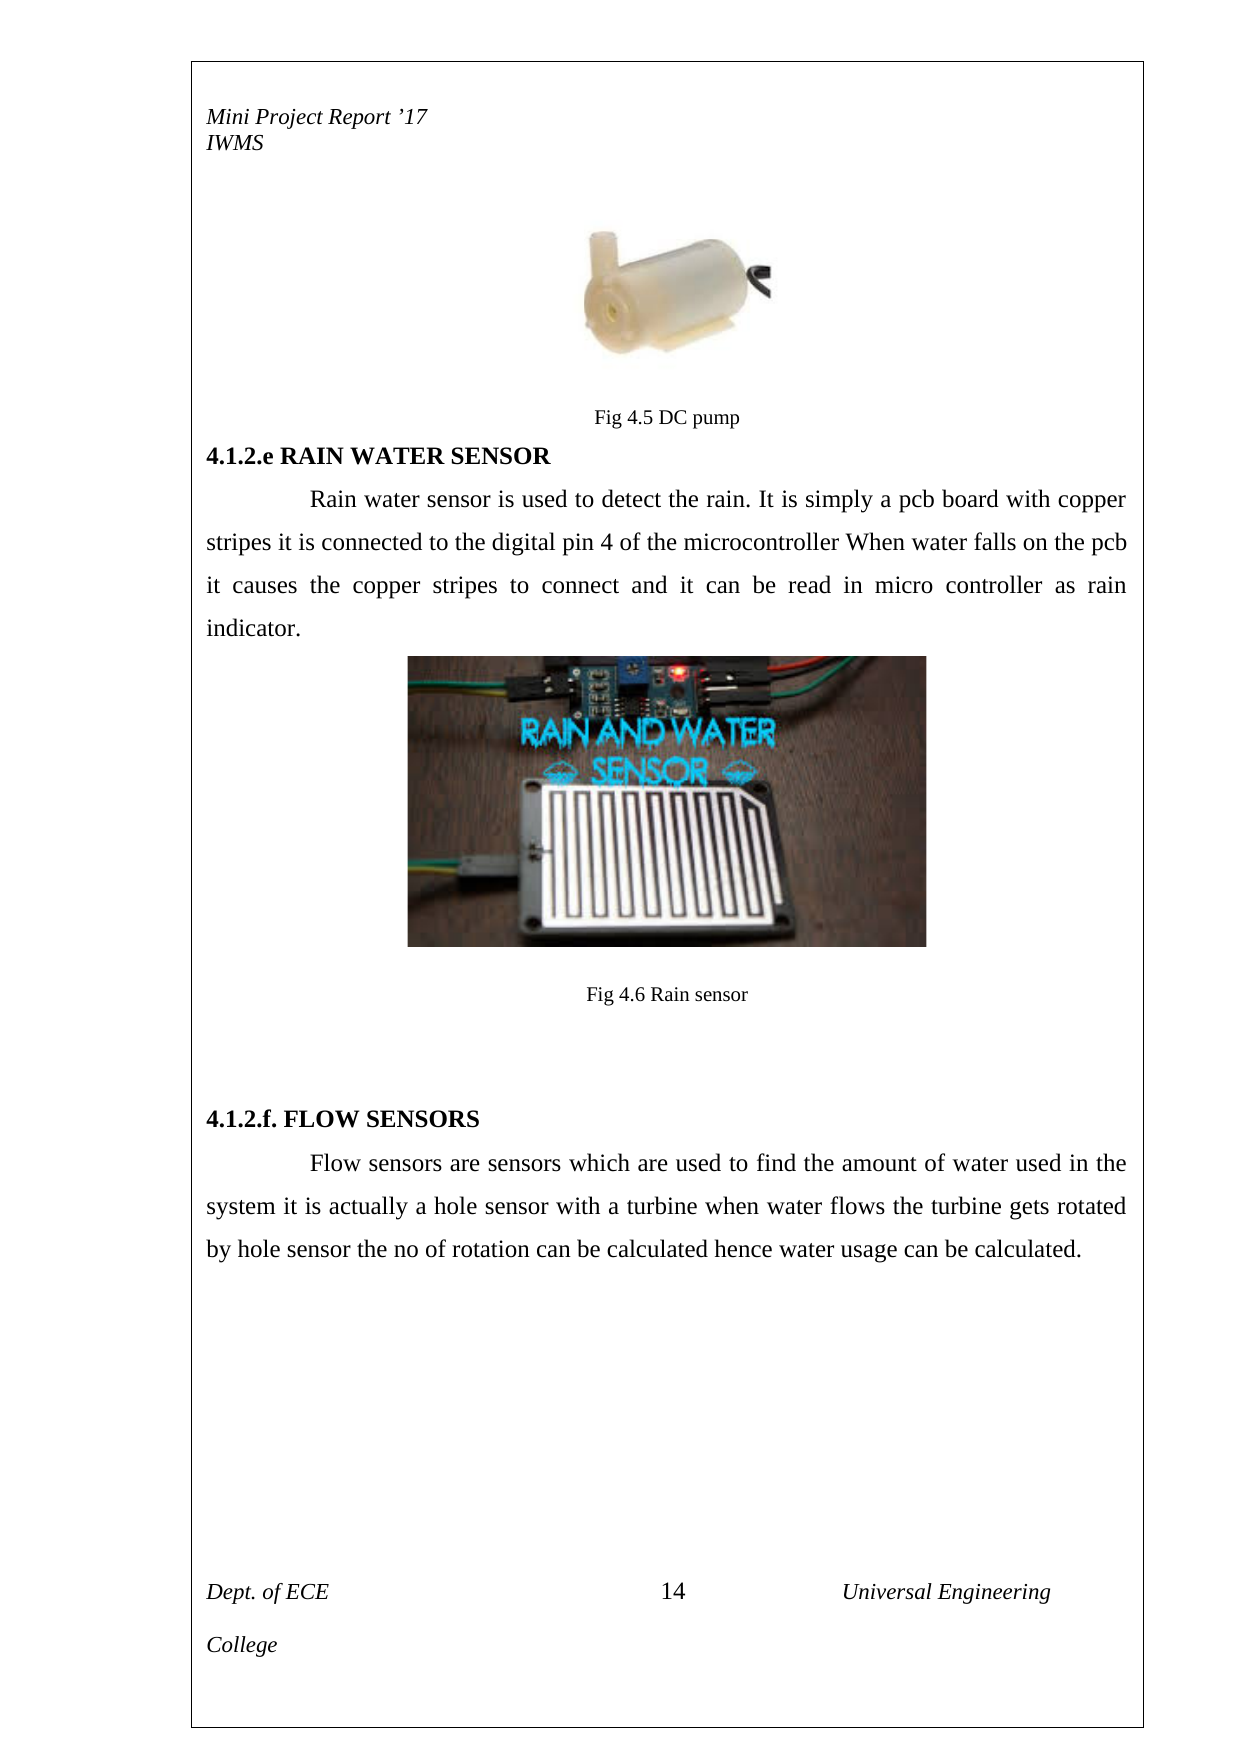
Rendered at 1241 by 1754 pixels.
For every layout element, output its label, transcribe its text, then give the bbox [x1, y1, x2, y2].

text Fig 4.5 DC pump [206, 405, 1128, 429]
text Flow sensors are sensors which are used to find the amount of water used in the system it is actually a hole sensor with a turbine when water flows the turbine gets rotated by hole sensor the no of rotation can be calculated hence water usage can be calculated. [206, 1148, 1128, 1263]
text Rain water sensor is used to detect the rain. It is simply a pcb board with copper stripes it is connected to the digital pin 4 of the microcontroller When water falls on the pcb it causes the copper stripes to connect and it can be read in micro controller as rain indicator. [206, 484, 1128, 642]
picture [529, 184, 805, 391]
text 4.1.2.f. FLOW SENSORS [206, 1104, 1128, 1133]
text Fig 4.6 Rain sensor [206, 982, 1128, 1006]
text 4.1.2.e RAIN WATER SENSOR [206, 441, 1128, 470]
picture [407, 656, 927, 947]
